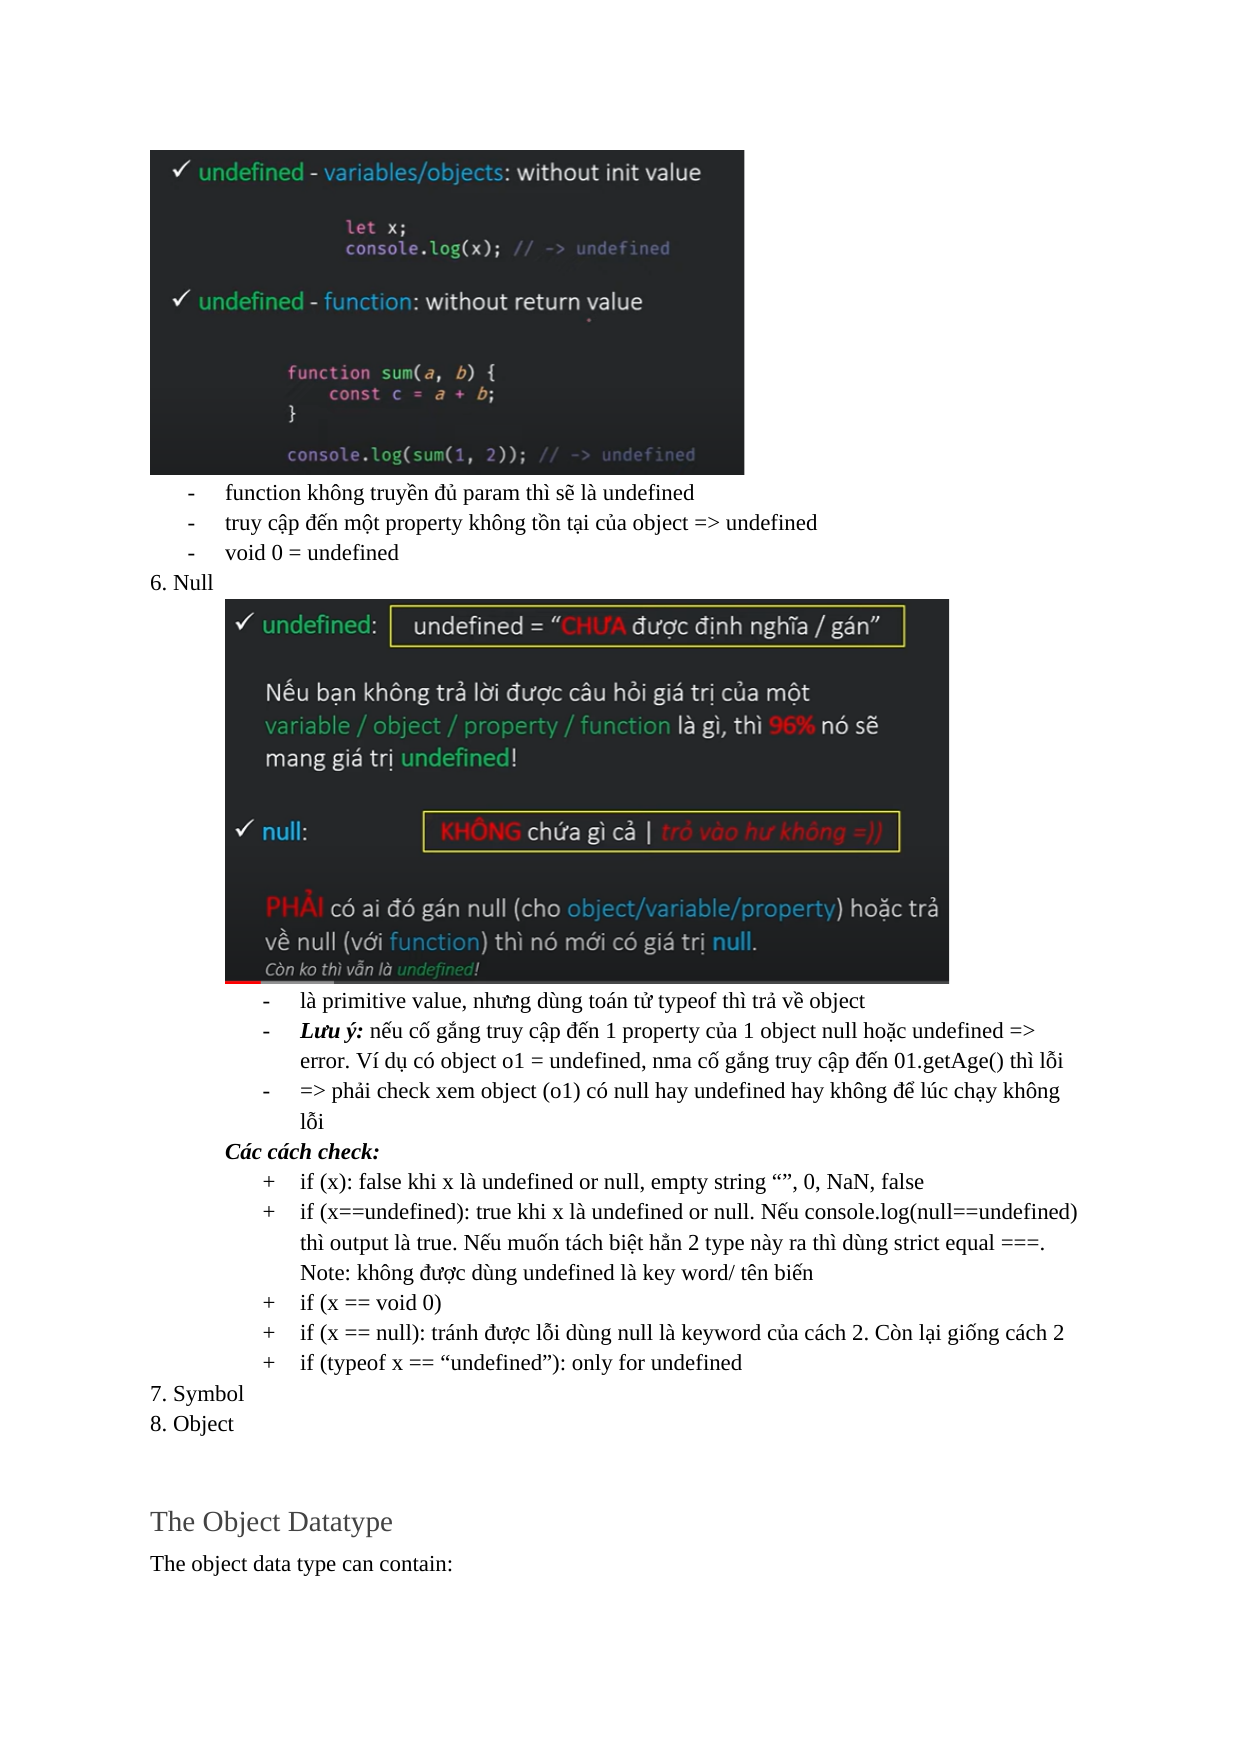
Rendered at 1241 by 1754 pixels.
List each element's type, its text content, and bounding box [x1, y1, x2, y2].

list if (x == null): tránh được lỗi dùng null là keyword của cách 2. Còn lại giống cách 2 [262, 1319, 1090, 1346]
list if (x == void 0) [262, 1289, 1090, 1315]
list Lưu ý: nếu cố gắng truy cập đến 1 property của 1 object null hoặc undefined => error. Ví dụ có object o1 = undefined, nma cố gắng truy cập đến 01.getAge() thì lỗi [262, 1017, 1090, 1074]
list if (x==undefined): true khi x là undefined or null. Nếu console.log(null==undefined) thì output là true. Nếu muốn tách biệt hẳn 2 type này ra thì dùng strict equal ===. Note: không được dùng undefined là key word/ tên biến [262, 1198, 1090, 1285]
list là primitive value, nhưng dùng toán tử typeof thì trả về object [262, 987, 1090, 1013]
list function không truyền đủ param thì sẽ là undefined [187, 479, 1090, 505]
text Các cách check: [225, 1138, 1090, 1164]
text The object data type can contain: [150, 1551, 1090, 1577]
picture [225, 599, 950, 984]
list void 0 = undefined [187, 539, 1090, 566]
list truy cập đến một property không tồn tại của object => undefined [187, 509, 1090, 535]
text 6. Null [150, 569, 1090, 596]
list if (typeof x == “undefined”): only for undefined [262, 1349, 1090, 1376]
list => phải check xem object (o1) có null hay undefined hay không để lúc chạy không lỗi [262, 1078, 1090, 1134]
text 8. Object [150, 1410, 1090, 1436]
picture [150, 150, 745, 475]
list if (x): false khi x là undefined or null, empty string “”, 0, NaN, false [262, 1168, 1090, 1194]
text 7. Symbol [150, 1380, 1090, 1406]
text The Object Datatype [150, 1504, 1090, 1537]
